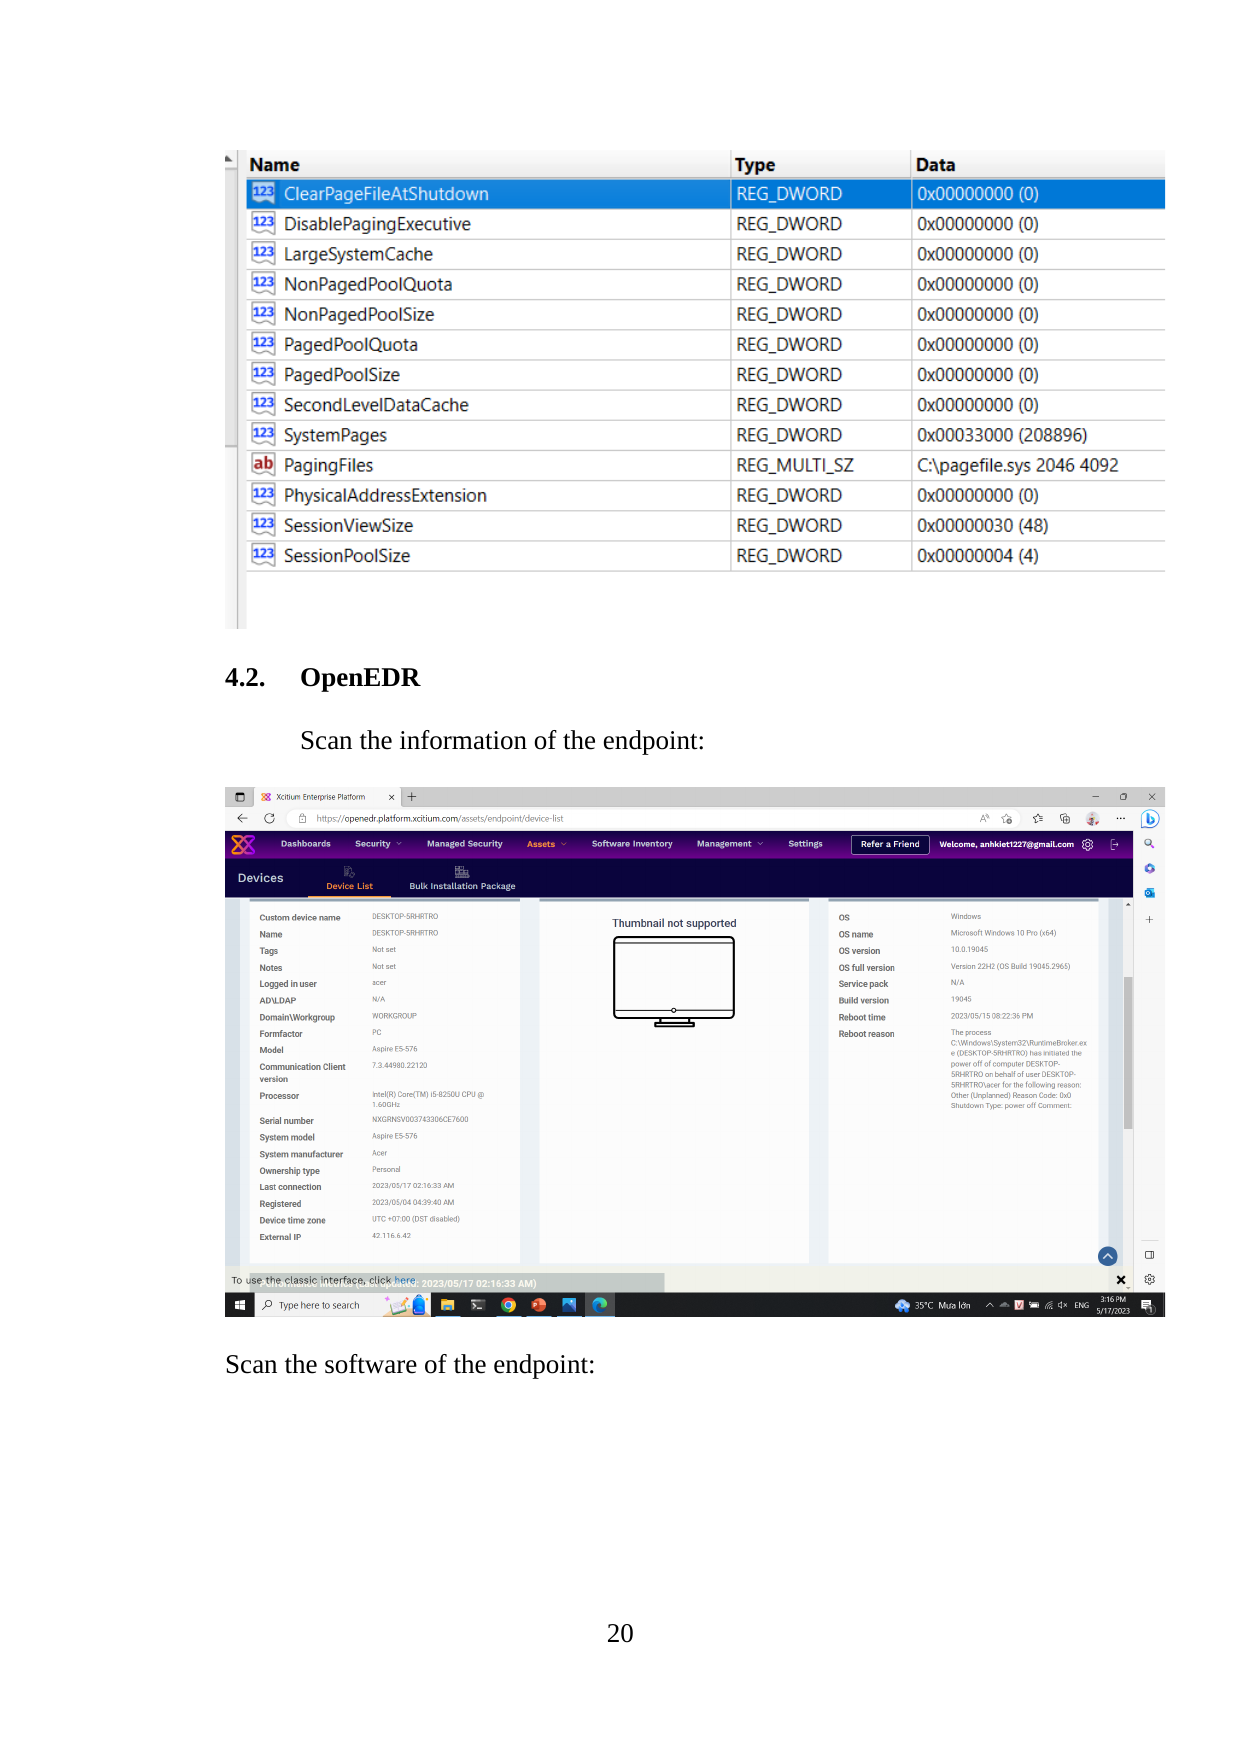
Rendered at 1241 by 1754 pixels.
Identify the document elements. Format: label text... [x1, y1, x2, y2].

text 4.2. OpenEDR [225, 661, 1090, 692]
picture [225, 150, 1166, 629]
picture [225, 787, 1166, 1317]
text Scan the information of the endpoint: [225, 724, 1090, 755]
text Scan the software of the endpoint: [225, 1348, 1090, 1380]
